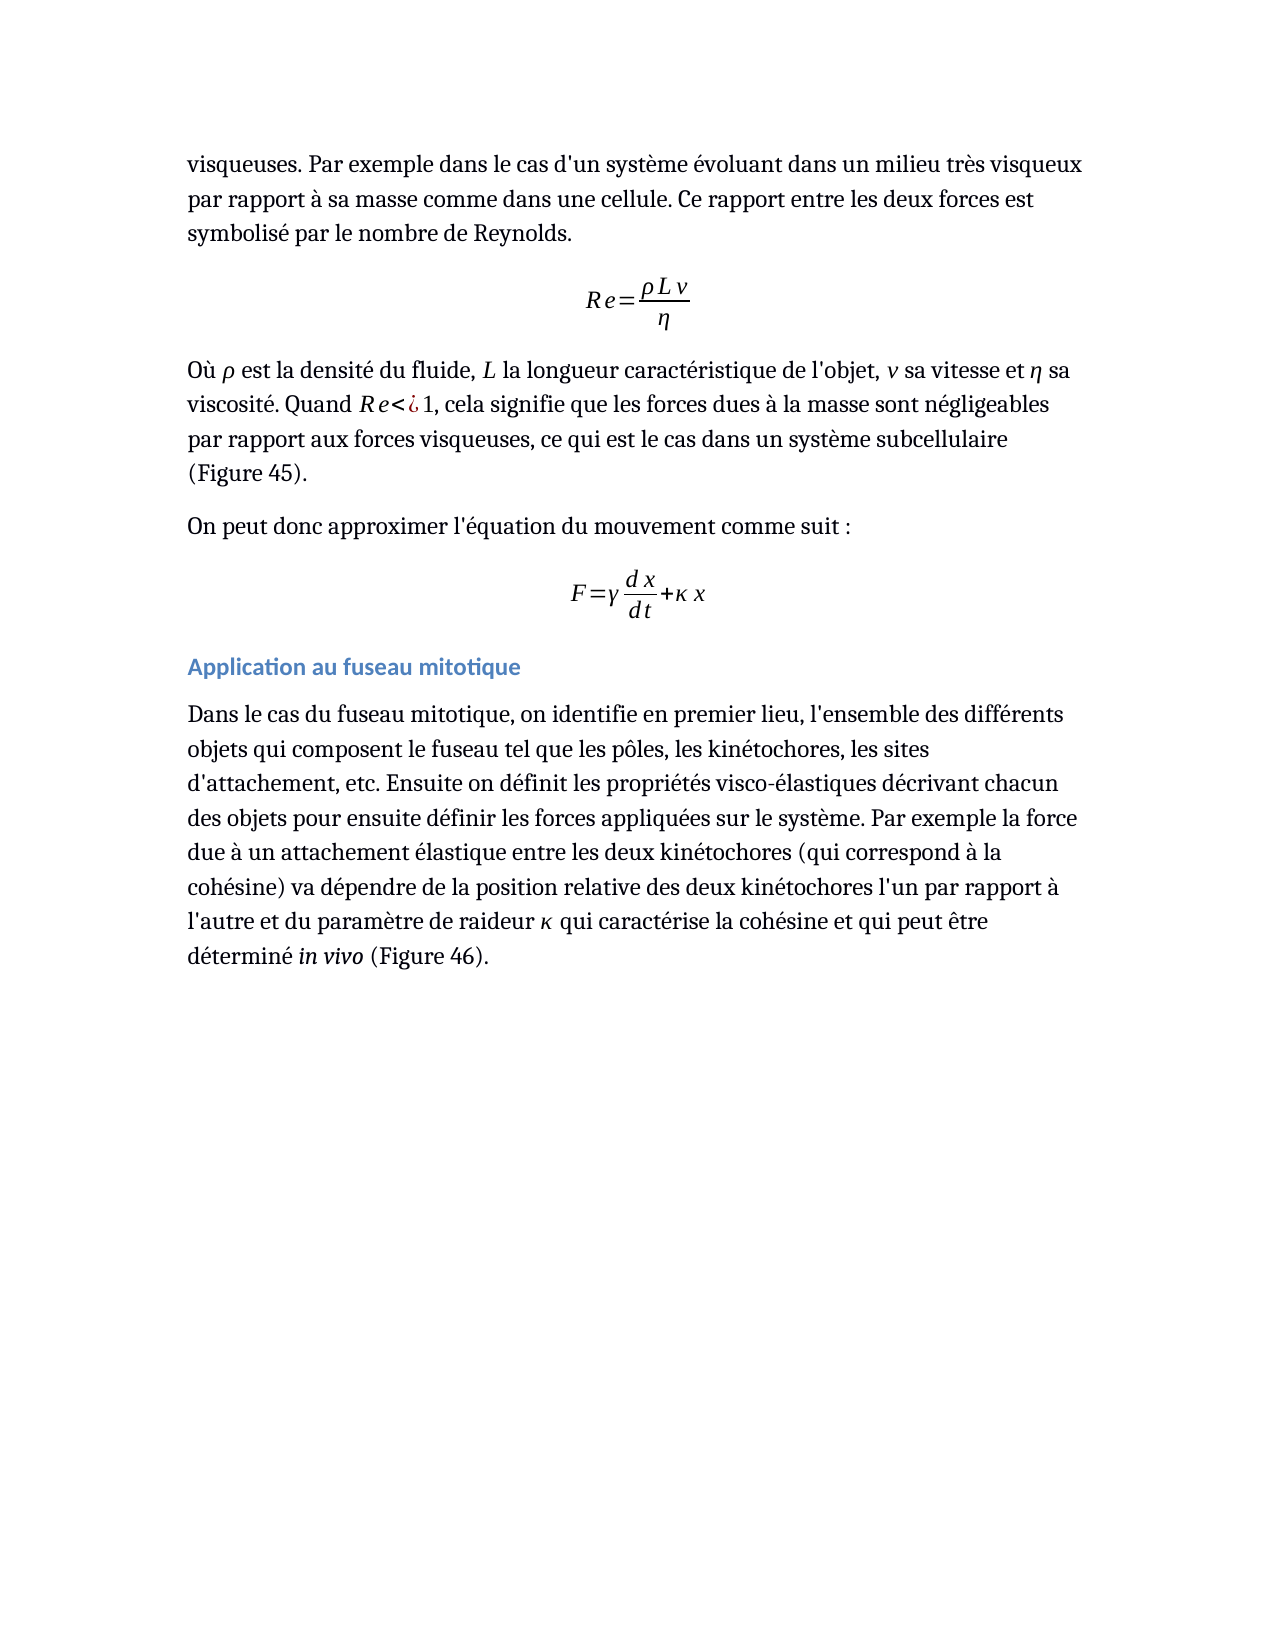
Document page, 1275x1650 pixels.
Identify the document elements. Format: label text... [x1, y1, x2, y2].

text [187, 150, 1087, 248]
text Où est la densité du fluide, la longueur caractéristique de l'objet, sa vitesse et sa viscosité. Quand , cela signifie que les forces dues à la masse sont négligeables par rapport aux forces visqueuses, ce qui est le cas dans un système subcellulaire (Figure 45). [187, 356, 1087, 488]
text On peut donc approximer l'équation du mouvement comme suit : [187, 512, 1087, 541]
subtitle Application au fuseau mitotique [187, 651, 1087, 682]
text Dans le cas du fuseau mitotique, on identifie en premier lieu, l'ensemble des différents objets qui composent le fuseau tel que les pôles, les kinétochores, les sites d'attachement, etc. Ensuite on définit les propriétés visco-élastiques décrivant chacun des objets pour ensuite définir les forces appliquées sur le système. Par exemple la force due à un attachement élastique entre les deux kinétochores (qui correspond à la cohésine) va dépendre de la position relative des deux kinétochores l'un par rapport à l'autre et du paramètre de raideur qui caractérise la cohésine et qui peut être déterminé in vivo (Figure 46). [187, 700, 1087, 970]
